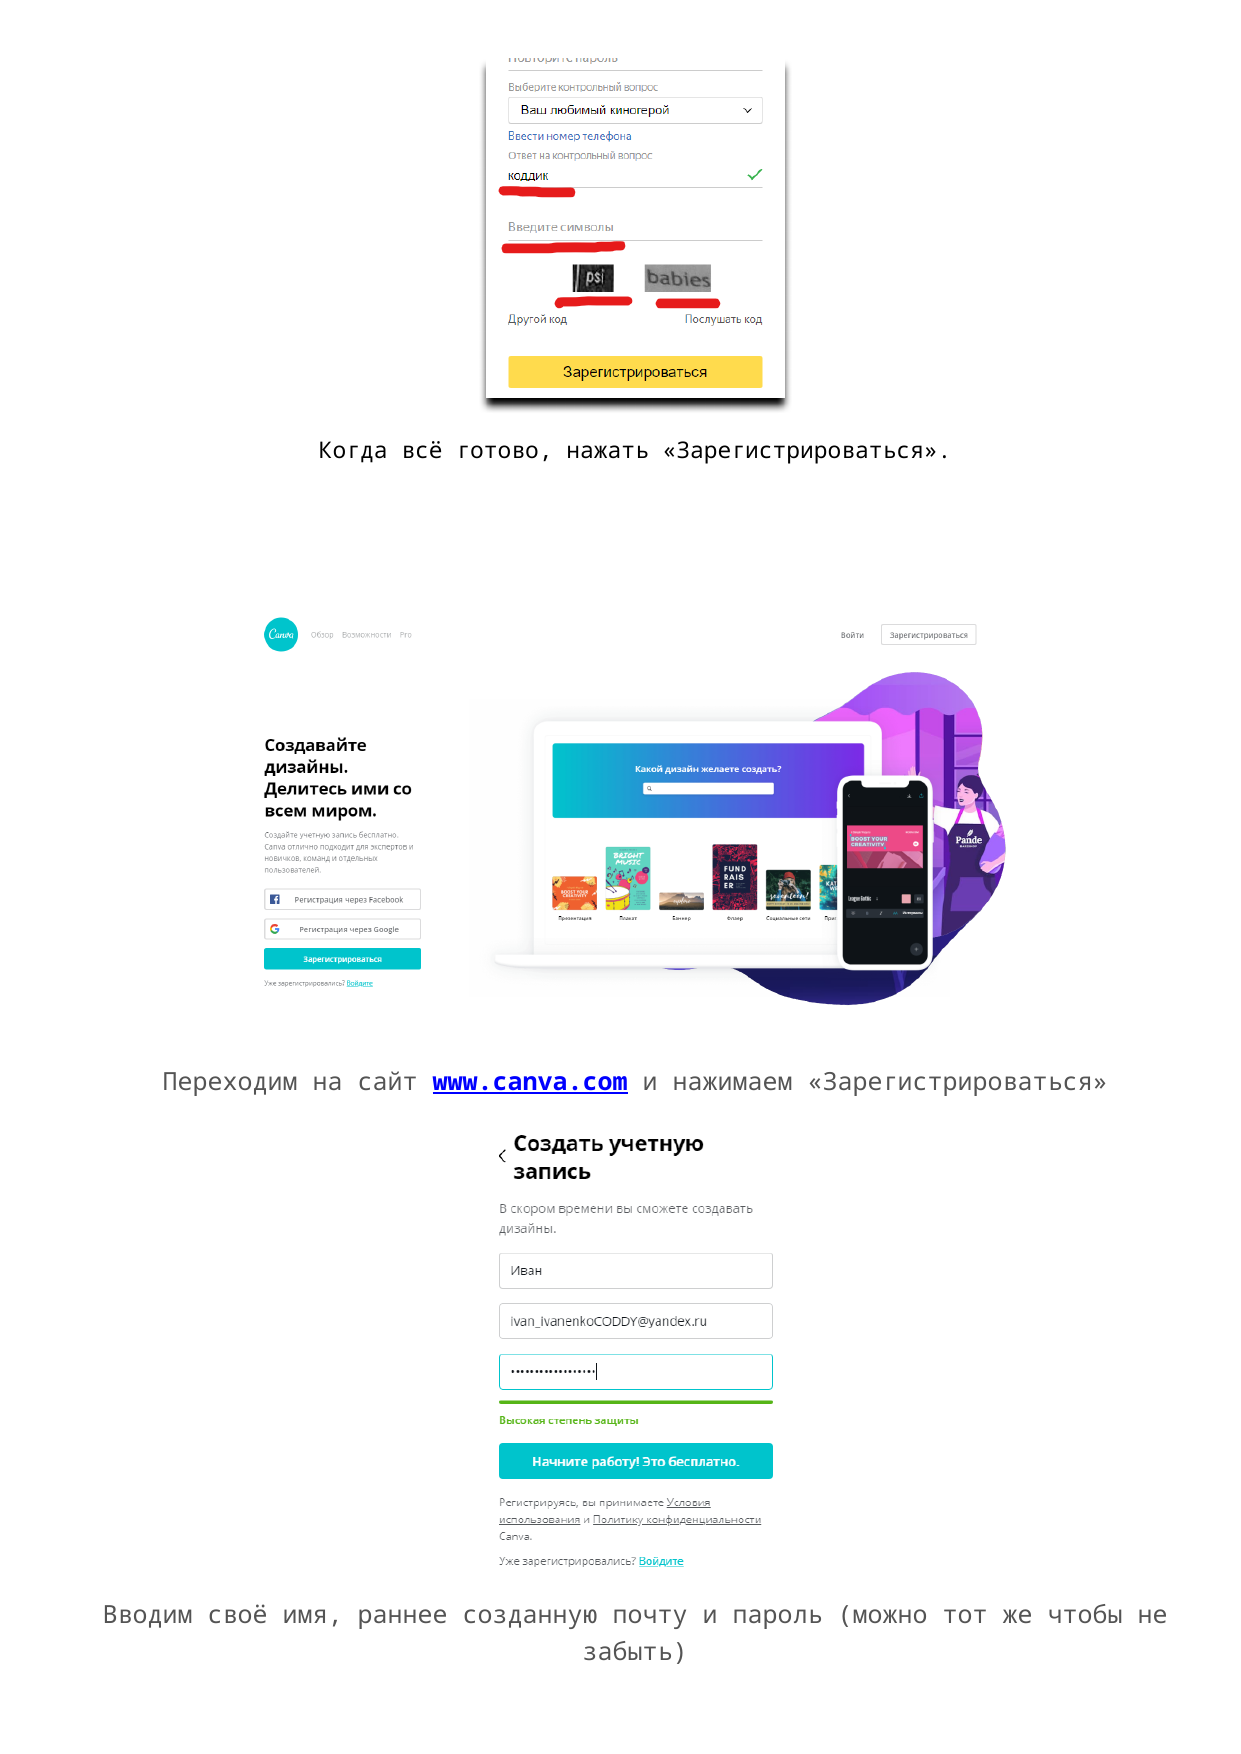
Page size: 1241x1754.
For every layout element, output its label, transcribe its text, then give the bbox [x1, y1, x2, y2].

picture [486, 58, 785, 398]
picture [475, 1116, 795, 1594]
picture [185, 603, 1085, 1061]
text Когда всё готово, нажать «Зарегистрироваться». [89, 434, 1181, 466]
